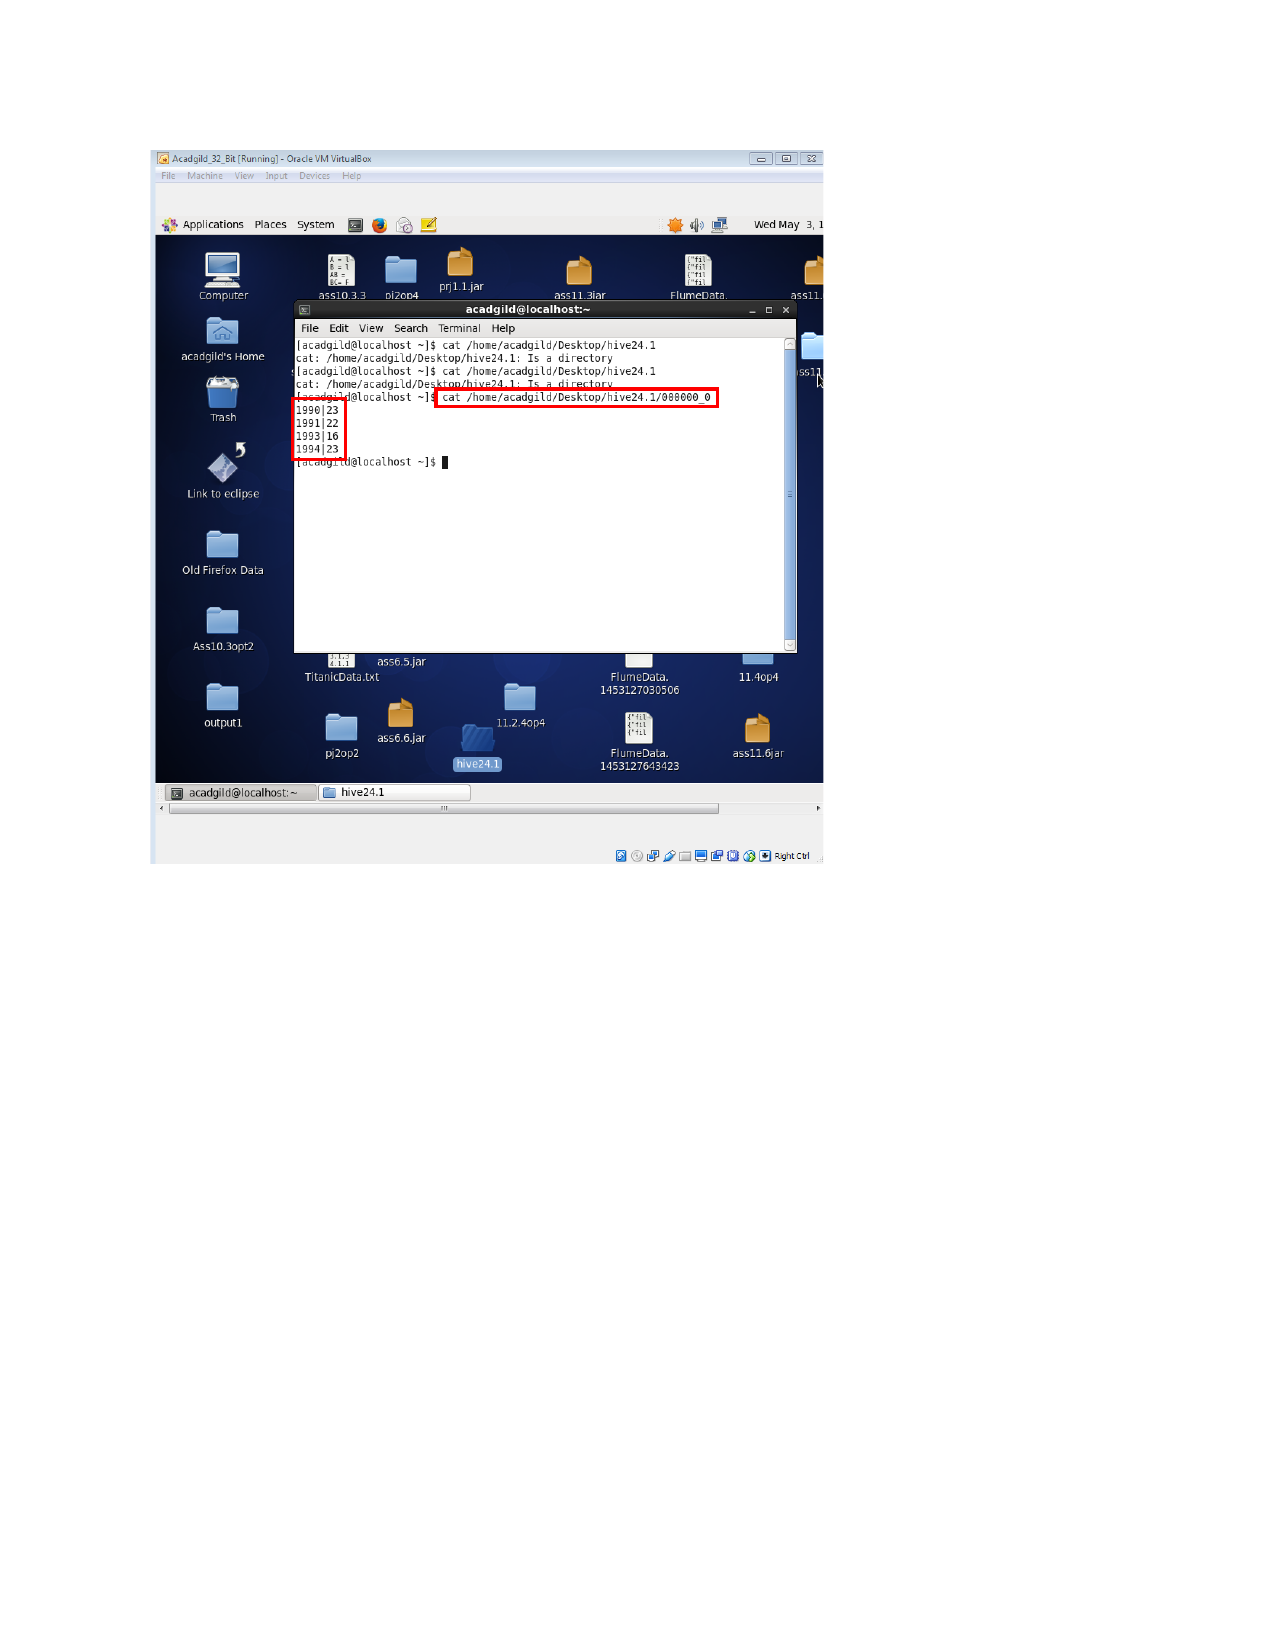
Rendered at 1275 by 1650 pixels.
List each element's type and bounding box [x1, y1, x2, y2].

picture [150, 150, 824, 864]
